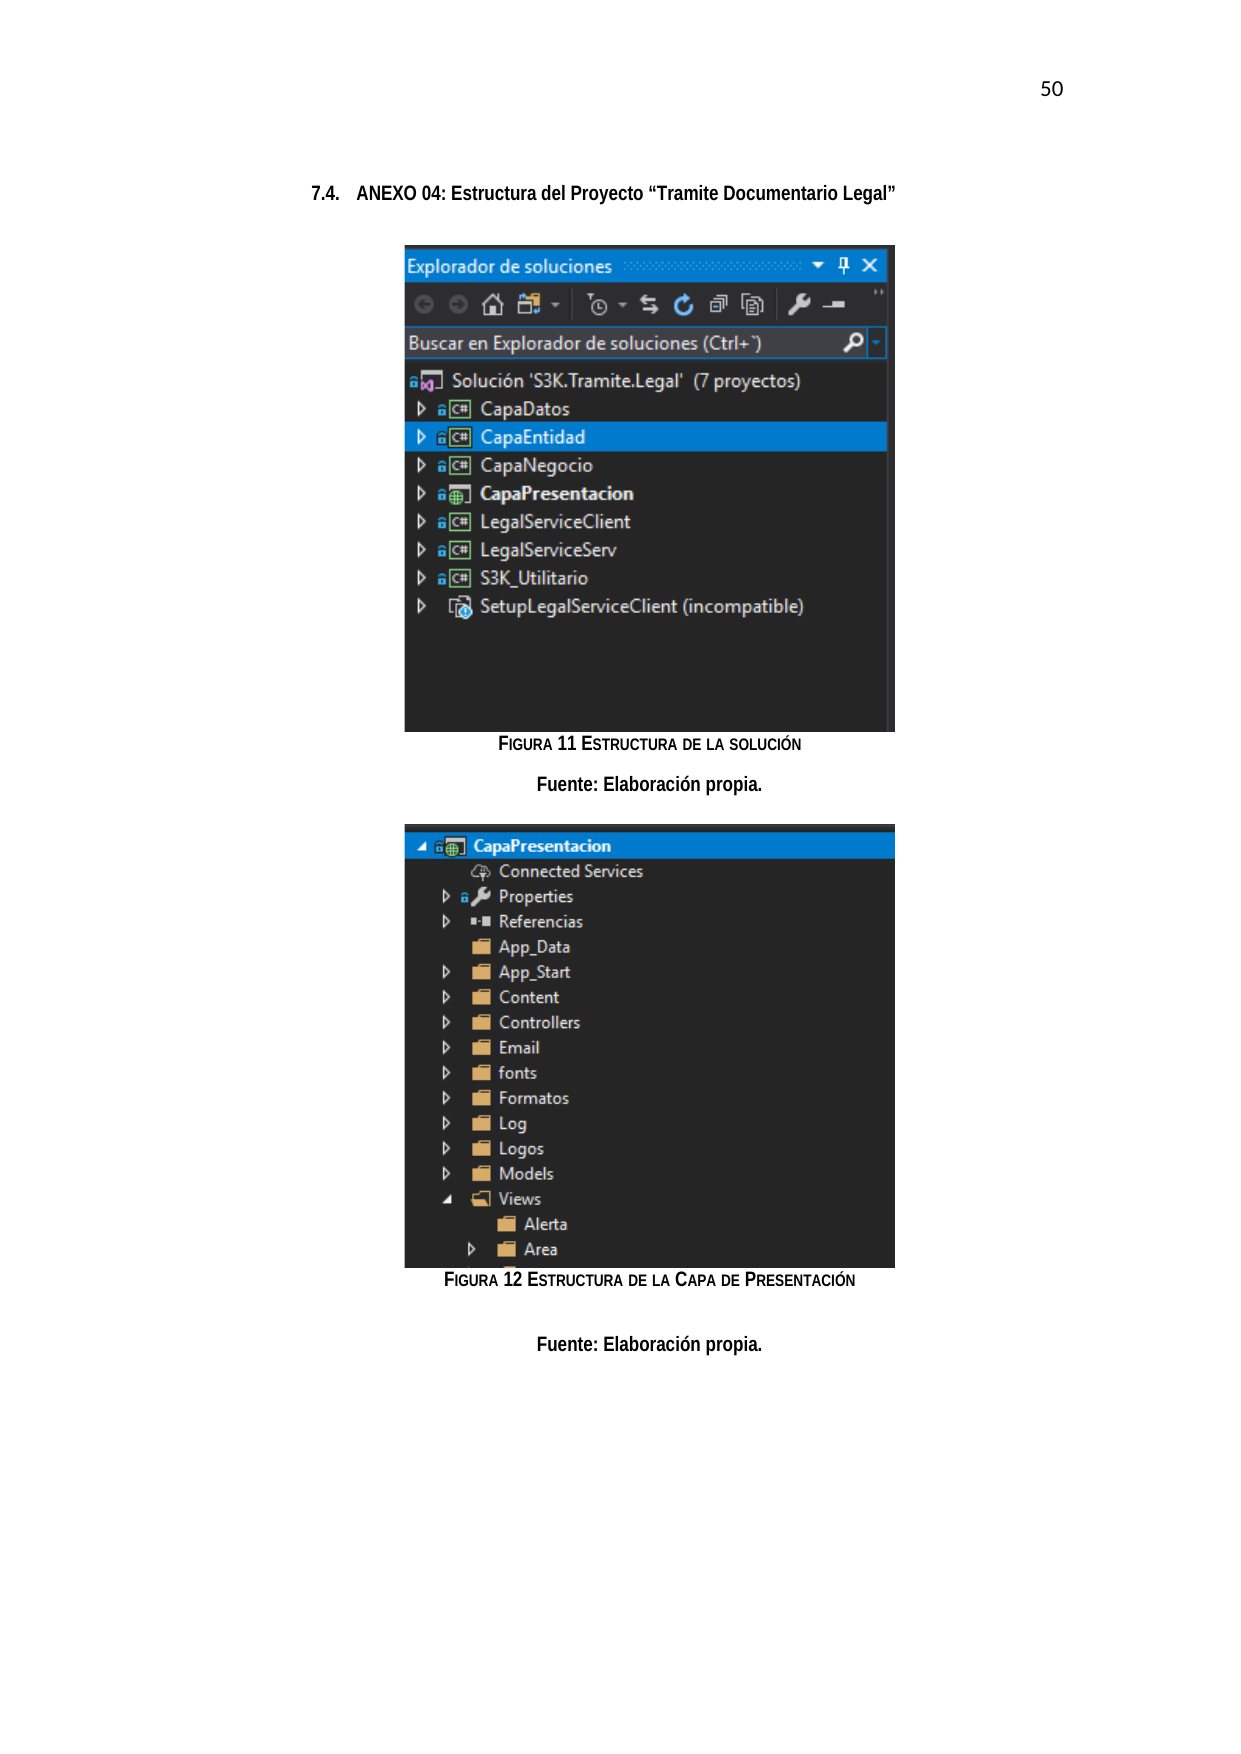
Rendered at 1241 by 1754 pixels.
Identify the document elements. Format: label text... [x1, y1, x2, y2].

picture [404, 824, 895, 1268]
text Fuente: Elaboración propia. [236, 1332, 1063, 1356]
text Fuente: Elaboración propia. [236, 772, 1063, 796]
list ANEXO 04: Estructura del Proyecto “Tramite Documentario Legal” [311, 181, 1063, 205]
text Figura 12 Estructura de la Capa de Presentación [236, 1267, 1063, 1291]
picture [404, 245, 895, 732]
text Figura 11 Estructura de la solución [236, 731, 1063, 755]
